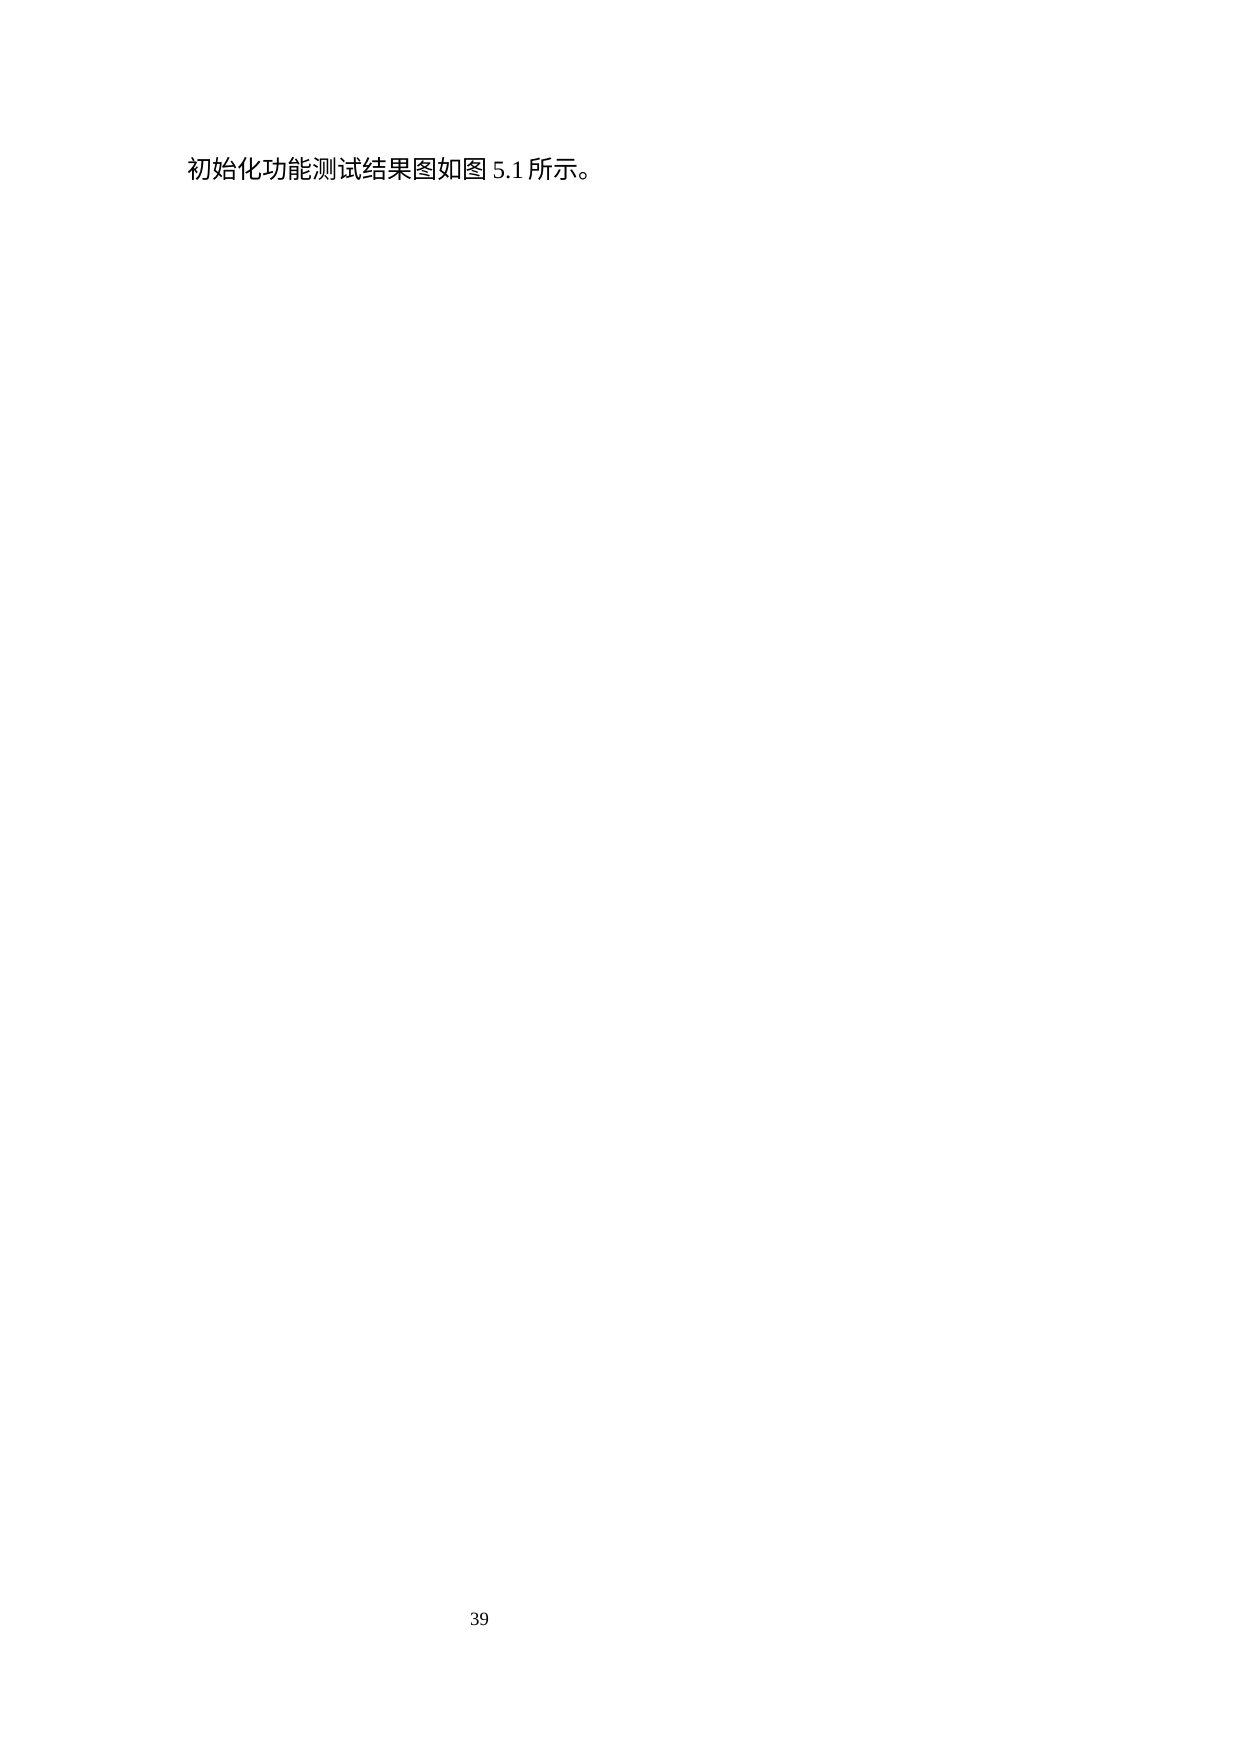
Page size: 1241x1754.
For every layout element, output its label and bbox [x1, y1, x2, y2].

text [187, 150, 1053, 186]
